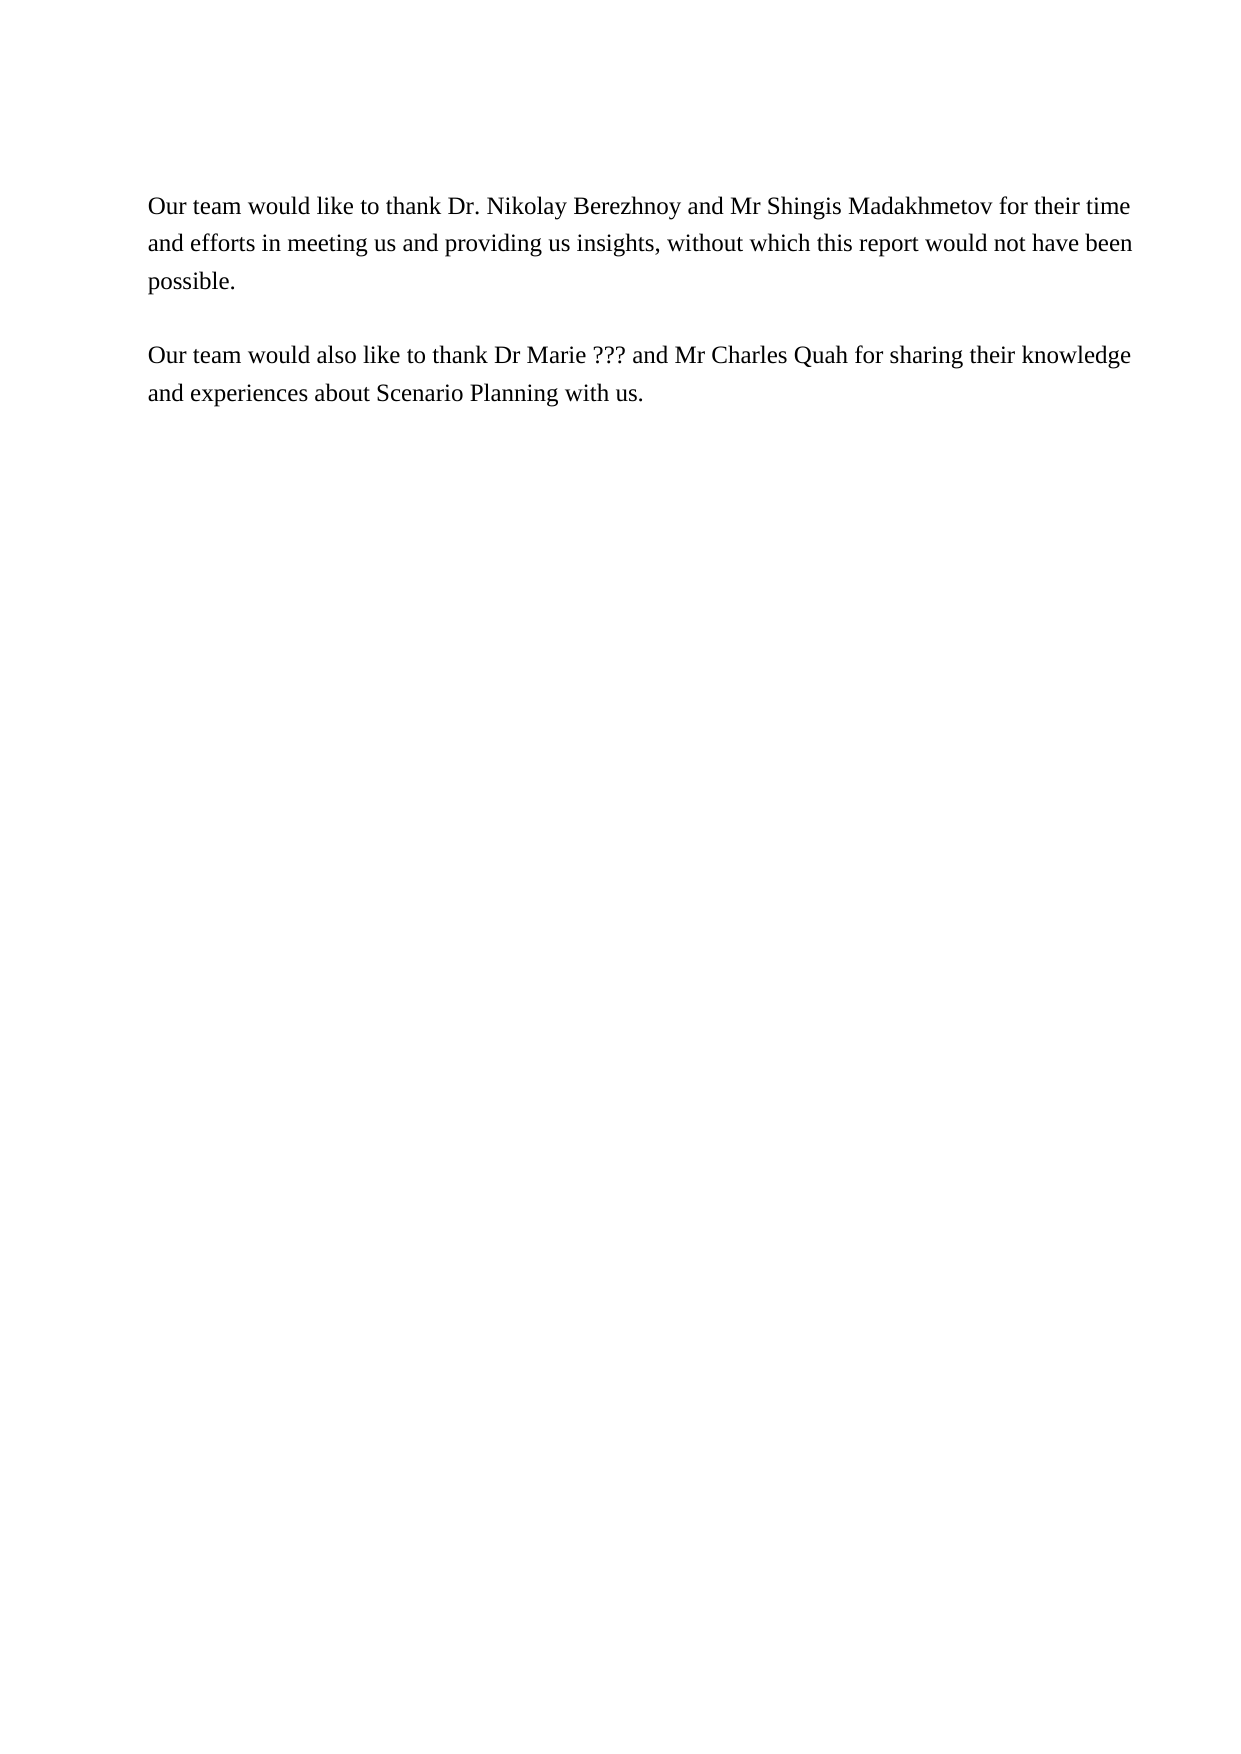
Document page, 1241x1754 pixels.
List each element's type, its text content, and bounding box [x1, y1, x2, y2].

text Our team would like to thank Dr. Nikolay Berezhnoy and Mr Shingis Madakhmetov for their time and efforts in meeting us and providing us insights, without which this report would not have been possible. [148, 191, 1152, 294]
text Our team would also like to thank Dr Marie ??? and Mr Charles Quah for sharing their knowledge and experiences about Scenario Planning with us. [148, 340, 1152, 406]
